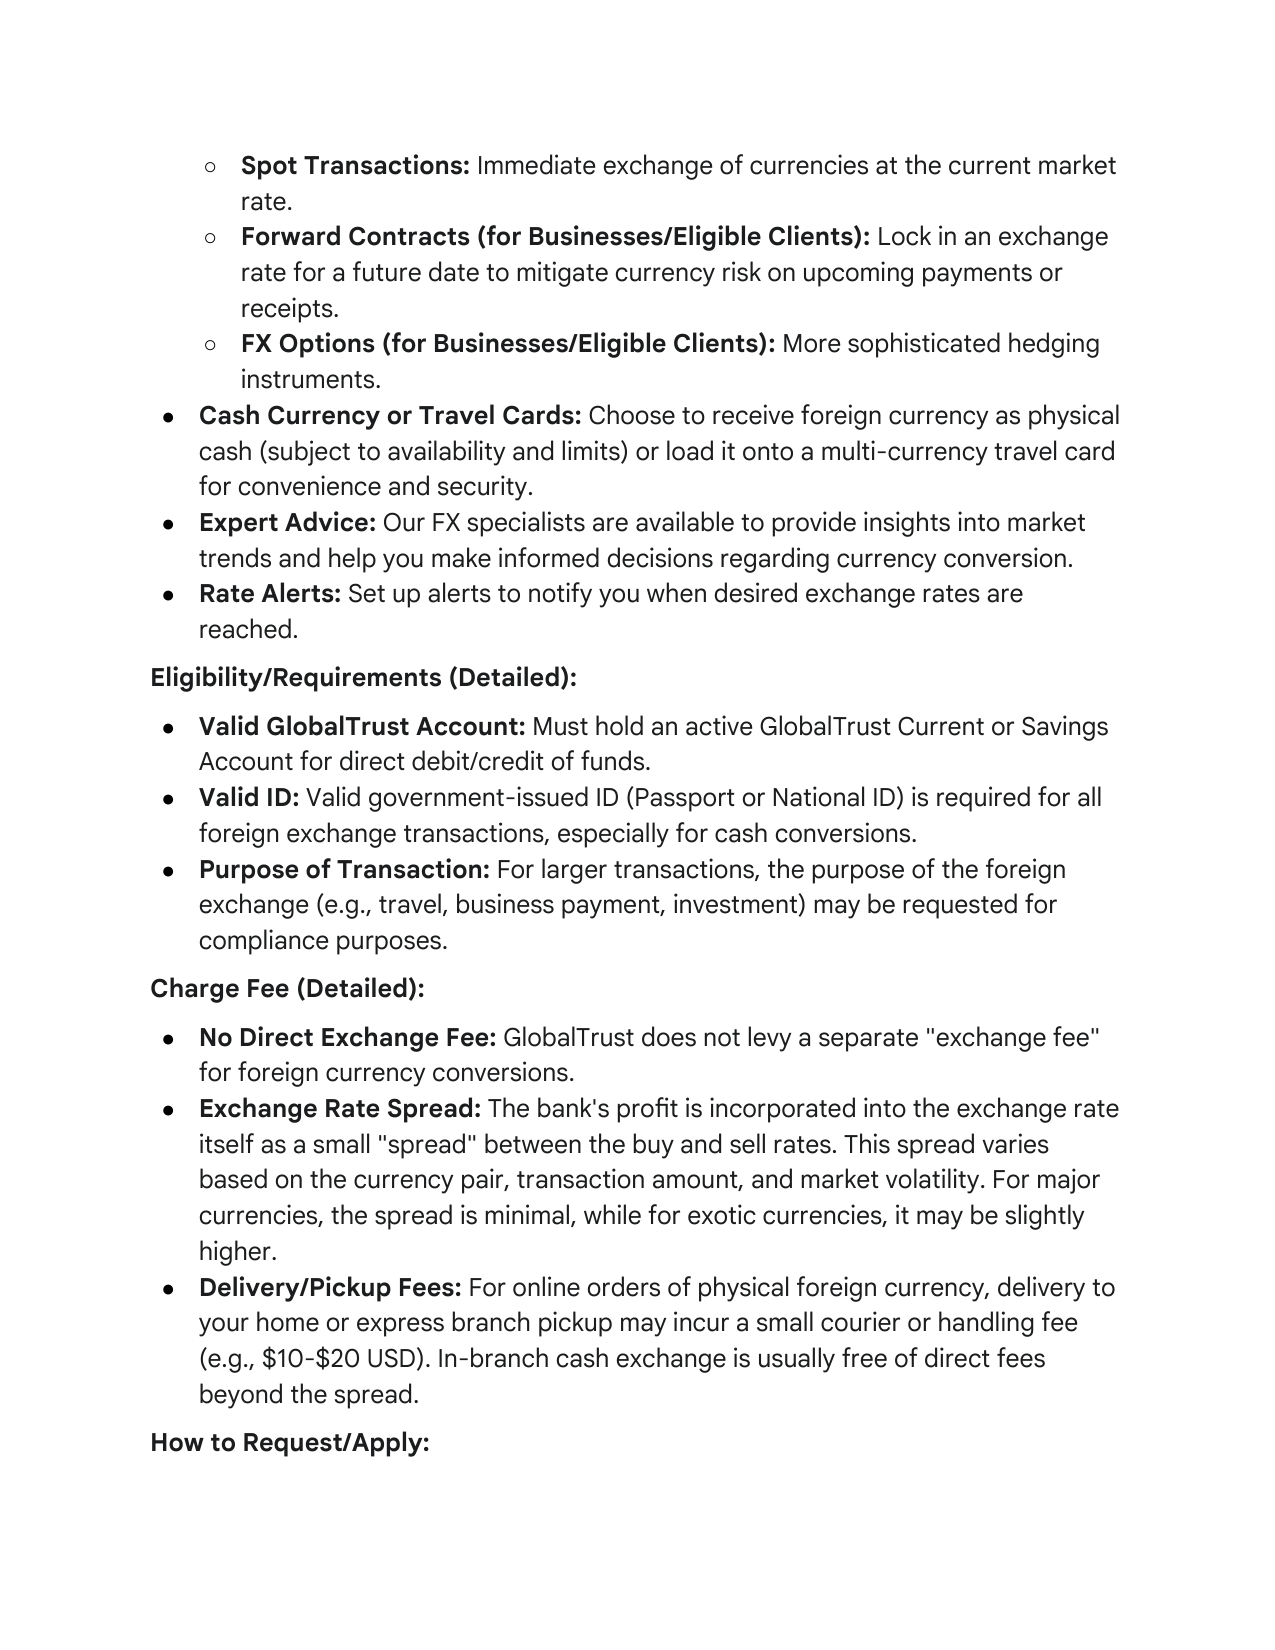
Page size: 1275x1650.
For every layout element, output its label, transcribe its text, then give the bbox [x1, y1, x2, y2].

list Cash Currency or Travel Cards: Choose to receive foreign currency as physical cash (subject to availability and limits) or load it onto a multi-currency travel card for convenience and security. [161, 400, 1125, 503]
text Charge Fee (Detailed): [150, 973, 1125, 1005]
list Valid GlobalTrust Account: Must hold an active GlobalTrust Current or Savings Account for direct debit/credit of funds. [161, 711, 1125, 778]
list Purpose of Transaction: For larger transactions, the purpose of the foreign exchange (e.g., travel, business payment, investment) may be requested for compliance purposes. [161, 854, 1125, 957]
list Expert Advice: Our FX specialists are available to provide insights into market trends and help you make informed decisions regarding currency conversion. [161, 507, 1125, 574]
list Spot Transactions: Immediate exchange of currencies at the current market rate. [203, 150, 1125, 217]
list Exchange Rate Spread: The bank's profit is incorporated into the exchange rate itself as a small "spread" between the buy and sell rates. This spread varies based on the currency pair, transaction amount, and market volatility. For major currencies, the spread is minimal, while for exotic currencies, it may be slightly higher. [161, 1093, 1125, 1267]
text Eligibility/Requirements (Detailed): [150, 663, 1125, 694]
list Delivery/Pickup Fees: For online orders of physical foreign currency, delivery to your home or express branch pickup may incur a small courier or handling fee (e.g., $10-$20 USD). In-branch cash exchange is usually free of direct fees beyond the spread. [161, 1272, 1125, 1410]
list Valid ID: Valid government-issued ID (Passport or National ID) is required for all foreign exchange transactions, especially for cash conversions. [161, 782, 1125, 849]
list Rate Alerts: Set up alerts to notify you when desired exchange rates are reached. [161, 579, 1125, 646]
list FX Options (for Businesses/Eligible Clients): More sophisticated hedging instruments. [203, 329, 1125, 396]
list No Direct Exchange Fee: GlobalTrust does not levy a separate "exchange fee" for foreign currency conversions. [161, 1022, 1125, 1089]
text How to Request/Apply: [150, 1427, 1125, 1459]
list Forward Contracts (for Businesses/Eligible Clients): Lock in an exchange rate for a future date to mitigate currency risk on upcoming payments or receipts. [203, 221, 1125, 324]
